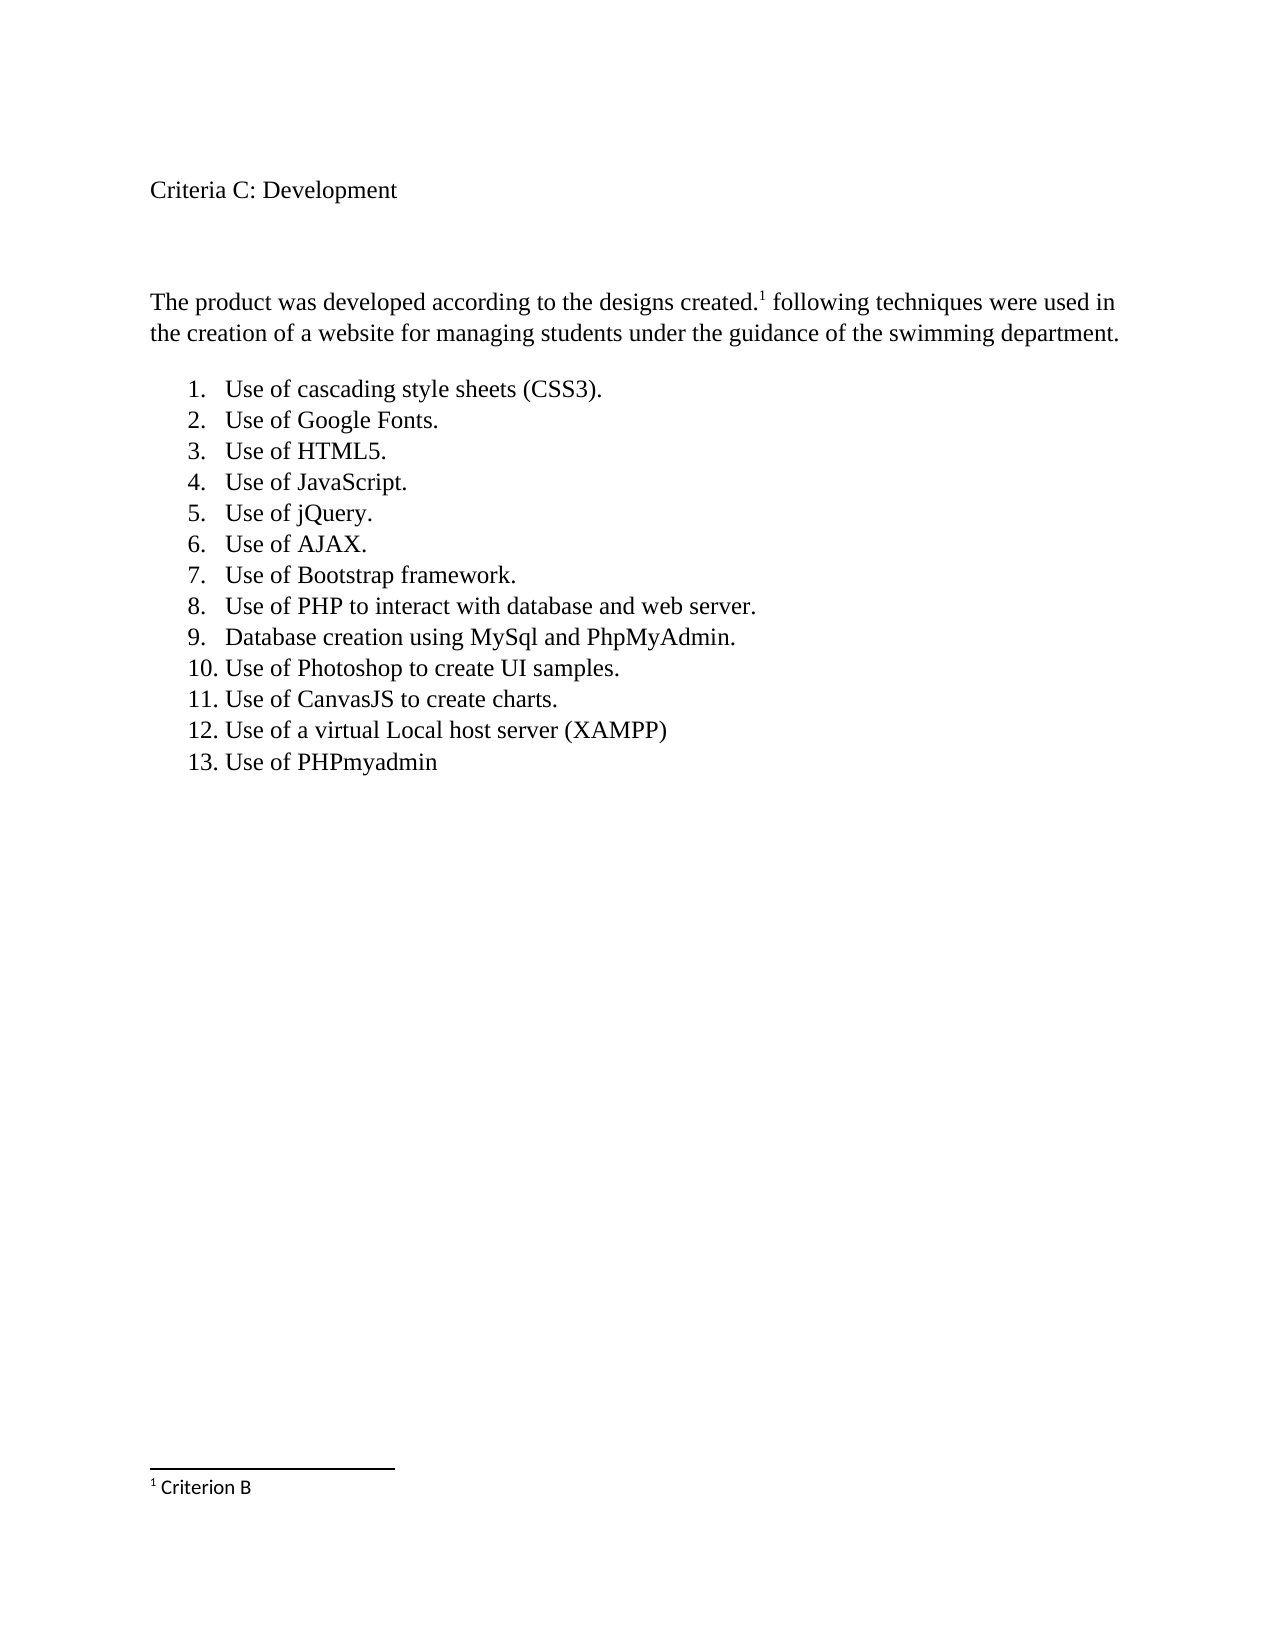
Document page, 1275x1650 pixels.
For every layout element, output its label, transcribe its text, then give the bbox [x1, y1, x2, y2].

list Use of cascading style sheets (CSS3). [187, 374, 1125, 403]
list Use of PHP to interact with database and web server. [187, 591, 1125, 620]
list Use of PHPmyadmin [187, 747, 1125, 775]
list Use of Photoshop to create UI samples. [187, 653, 1125, 682]
list Use of AJAX. [187, 529, 1125, 558]
list Use of JavaScript. [187, 467, 1125, 496]
text The product was developed according to the designs created. following techniques were used in the creation of a website for managing students under the guidance of the swimming department. [150, 287, 1125, 347]
text Criteria C: Development [150, 175, 1125, 204]
list Use of jQuery. [187, 498, 1125, 527]
list Use of CanvasJS to create charts. [187, 684, 1125, 713]
list Database creation using MySql and PhpMyAdmin. [187, 622, 1125, 651]
list Use of Google Fonts. [187, 405, 1125, 434]
list Use of HTML5. [187, 436, 1125, 465]
list Use of a virtual Local host server (XAMPP) [187, 716, 1125, 744]
list Use of Bootstrap framework. [187, 560, 1125, 589]
